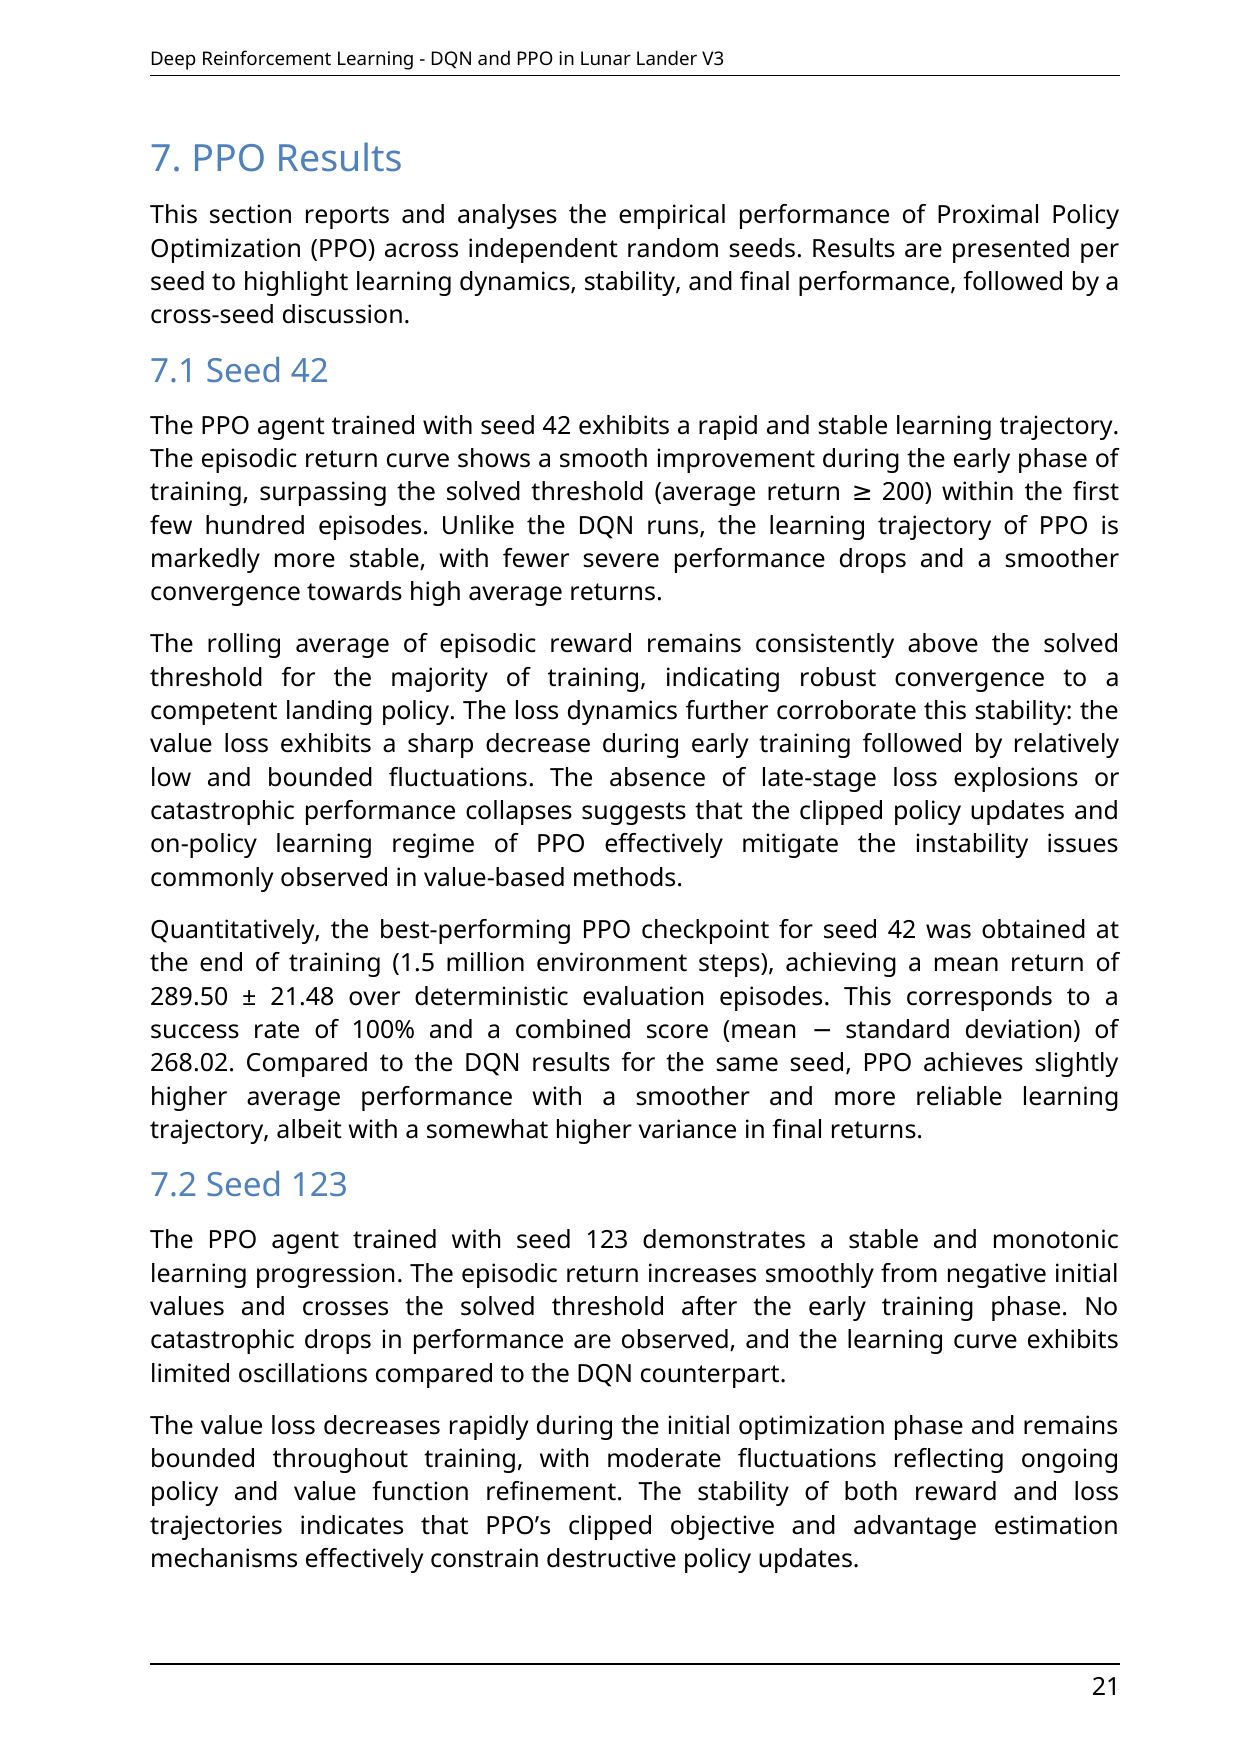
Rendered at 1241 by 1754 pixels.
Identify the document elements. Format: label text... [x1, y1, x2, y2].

text The PPO agent trained with seed 42 exhibits a rapid and stable learning trajectory. The episodic return curve shows a smooth improvement during the early phase of training, surpassing the solved threshold (average return ≥ 200) within the first few hundred episodes. Unlike the DQN runs, the learning trajectory of PPO is markedly more stable, with fewer severe performance drops and a smoother convergence towards high average returns. [150, 407, 1120, 607]
text The PPO agent trained with seed 123 demonstrates a stable and monotonic learning progression. The episodic return increases smoothly from negative initial values and crosses the solved threshold after the early training phase. No catastrophic drops in performance are observed, and the learning curve exhibits limited oscillations compared to the DQN counterpart. [150, 1222, 1120, 1389]
text The value loss decreases rapidly during the initial optimization phase and remains bounded throughout training, with moderate fluctuations reflecting ongoing policy and value function refinement. The stability of both reward and loss trajectories indicates that PPO’s clipped objective and advantage estimation mechanisms effectively constrain destructive policy updates. [150, 1407, 1120, 1574]
subtitle 7.2 Seed 123 [150, 1170, 1120, 1203]
subtitle 7.1 Seed 42 [150, 355, 1120, 389]
text The rolling average of episodic reward remains consistently above the solved threshold for the majority of training, indicating robust convergence to a competent landing policy. The loss dynamics further corroborate this stability: the value loss exhibits a sharp decrease during early training followed by relatively low and bounded fluctuations. The absence of late-stage loss explosions or catastrophic performance collapses suggests that the clipped policy updates and on-policy learning regime of PPO effectively mitigate the instability issues commonly observed in value-based methods. [150, 626, 1120, 893]
text This section reports and analyses the empirical performance of Proximal Policy Optimization (PPO) across independent random seeds. Results are presented per seed to highlight learning dynamics, stability, and final performance, followed by a cross-seed discussion. [150, 197, 1120, 330]
text Quantitatively, the best-performing PPO checkpoint for seed 42 was obtained at the end of training (1.5 million environment steps), achieving a mean return of 289.50 ± 21.48 over deterministic evaluation episodes. This corresponds to a success rate of 100% and a combined score (mean − standard deviation) of 268.02. Compared to the DQN results for the same seed, PPO achieves slightly higher average performance with a smoother and more reliable learning trajectory, albeit with a somewhat higher variance in final returns. [150, 912, 1120, 1145]
subtitle 7. PPO Results [150, 145, 1120, 178]
